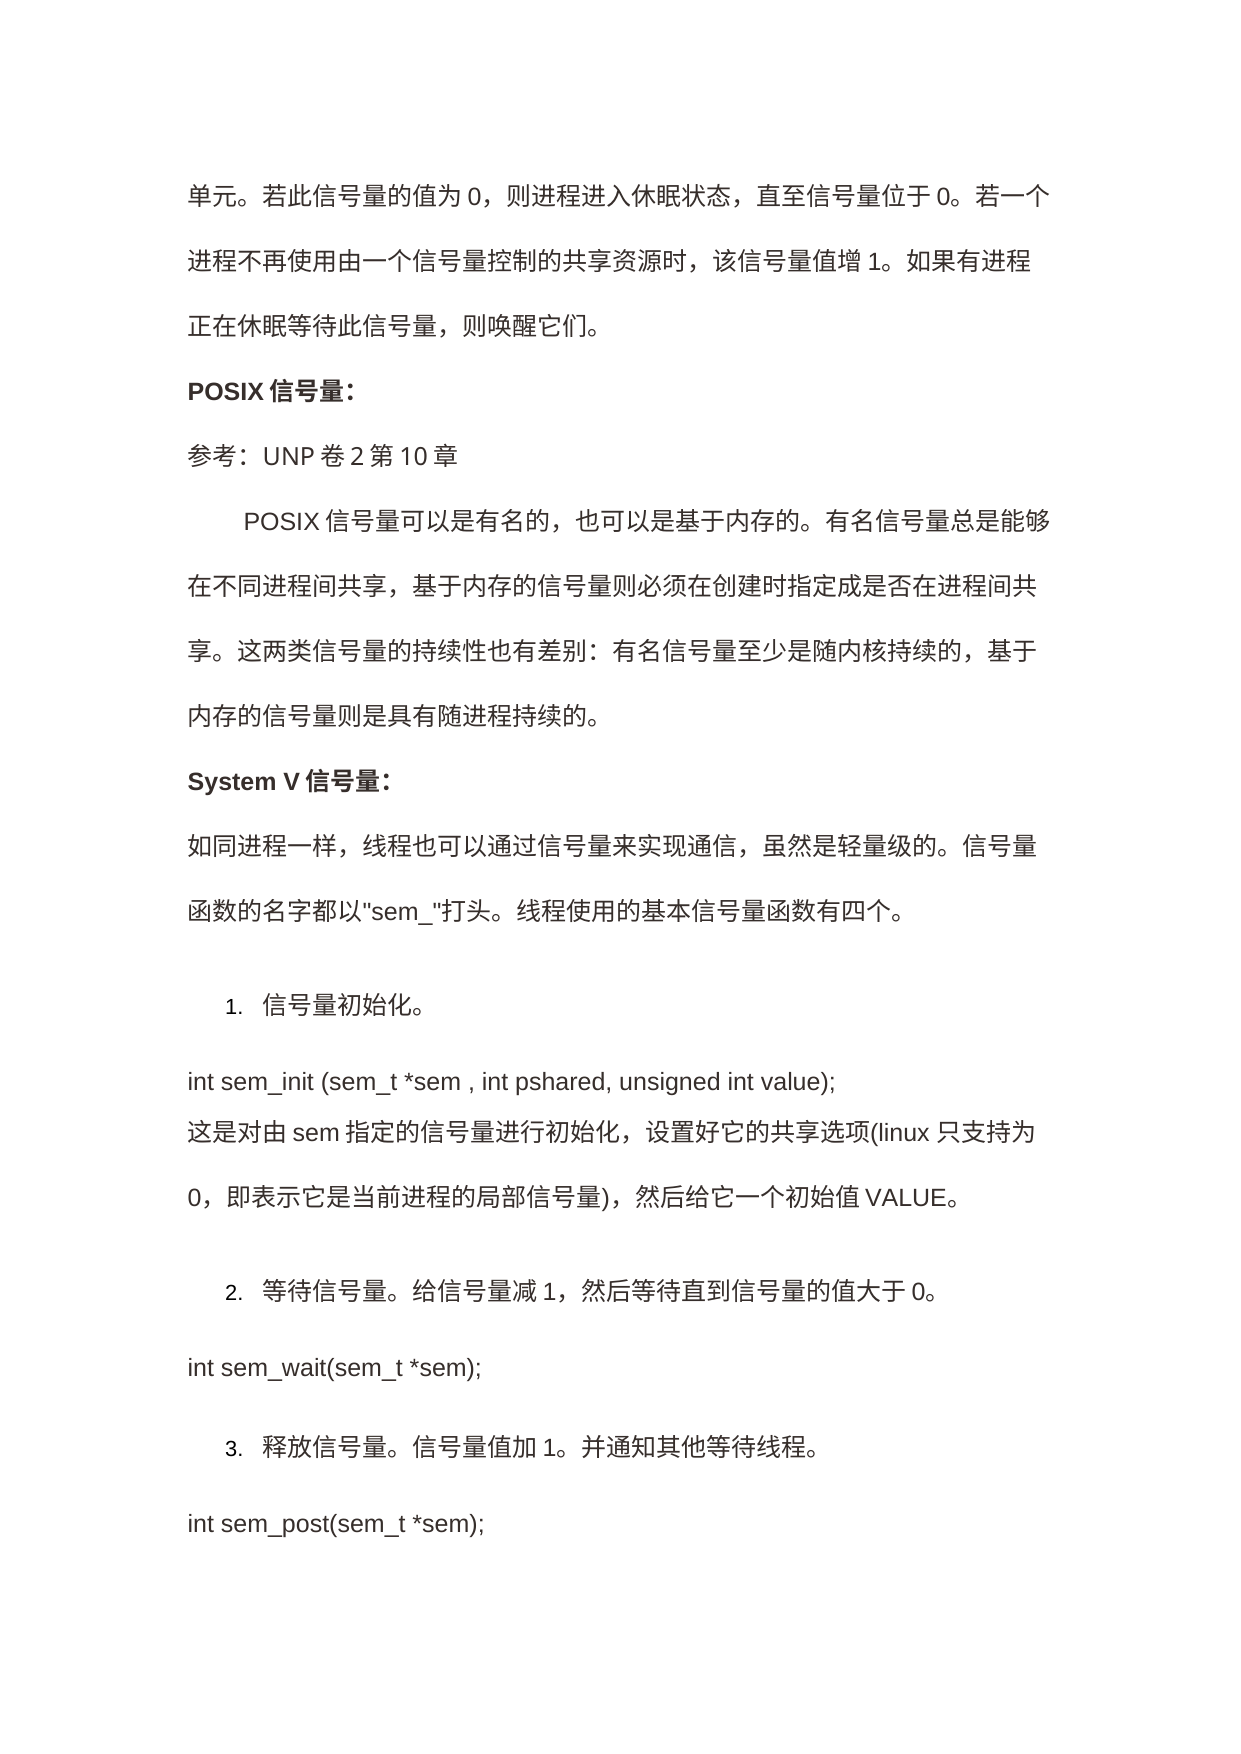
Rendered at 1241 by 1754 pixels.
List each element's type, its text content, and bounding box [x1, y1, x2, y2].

text int sem_post(sem_t *sem); [187, 1507, 1053, 1539]
list 信号量初始化。 [225, 971, 1053, 1036]
text int sem_wait(sem_t *sem); [187, 1351, 1053, 1384]
text System V信号量： [187, 747, 1053, 812]
text int sem_init (sem_t *sem , int pshared, unsigned int value); [187, 1065, 1053, 1098]
list 释放信号量。信号量值加1。并通知其他等待线程。 [225, 1413, 1053, 1478]
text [187, 162, 1053, 357]
text 参考：UNP卷2第10章 [187, 422, 1053, 487]
text 如同进程一样，线程也可以通过信号量来实现通信，虽然是轻量级的。信号量函数的名字都以"sem_"打头。线程使用的基本信号量函数有四个。 [187, 812, 1053, 942]
text POSIX信号量： [187, 357, 1053, 422]
text 这是对由sem指定的信号量进行初始化，设置好它的共享选项(linux 只支持为0，即表示它是当前进程的局部信号量)，然后给它一个初始值VALUE。 [187, 1098, 1053, 1228]
text POSIX信号量可以是有名的，也可以是基于内存的。有名信号量总是能够在不同进程间共享，基于内存的信号量则必须在创建时指定成是否在进程间共享。这两类信号量的持续性也有差别：有名信号量至少是随内核持续的，基于内存的信号量则是具有随进程持续的。 [187, 487, 1053, 747]
list 等待信号量。给信号量减1，然后等待直到信号量的值大于0。 [225, 1257, 1053, 1322]
